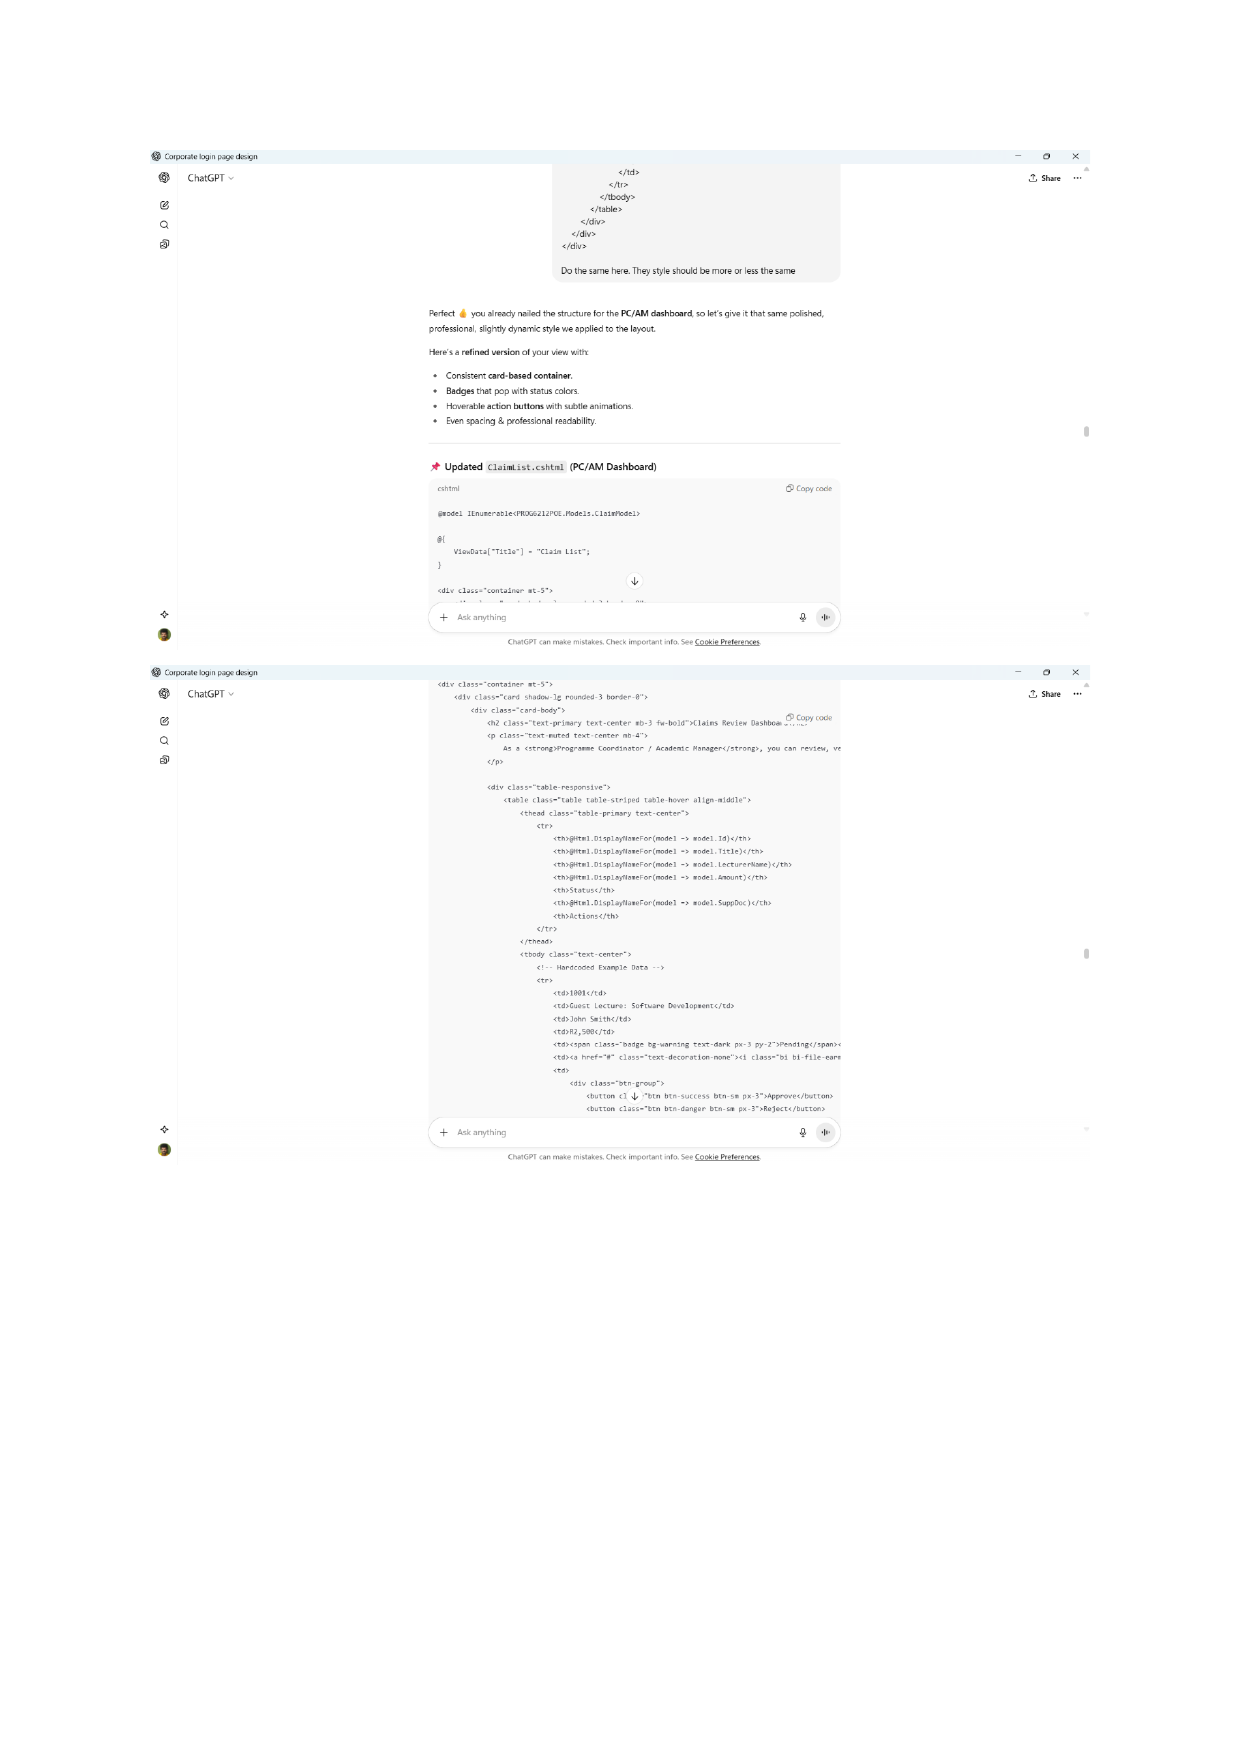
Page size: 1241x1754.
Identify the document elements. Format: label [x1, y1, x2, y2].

picture [150, 150, 1091, 650]
picture [150, 665, 1091, 1165]
